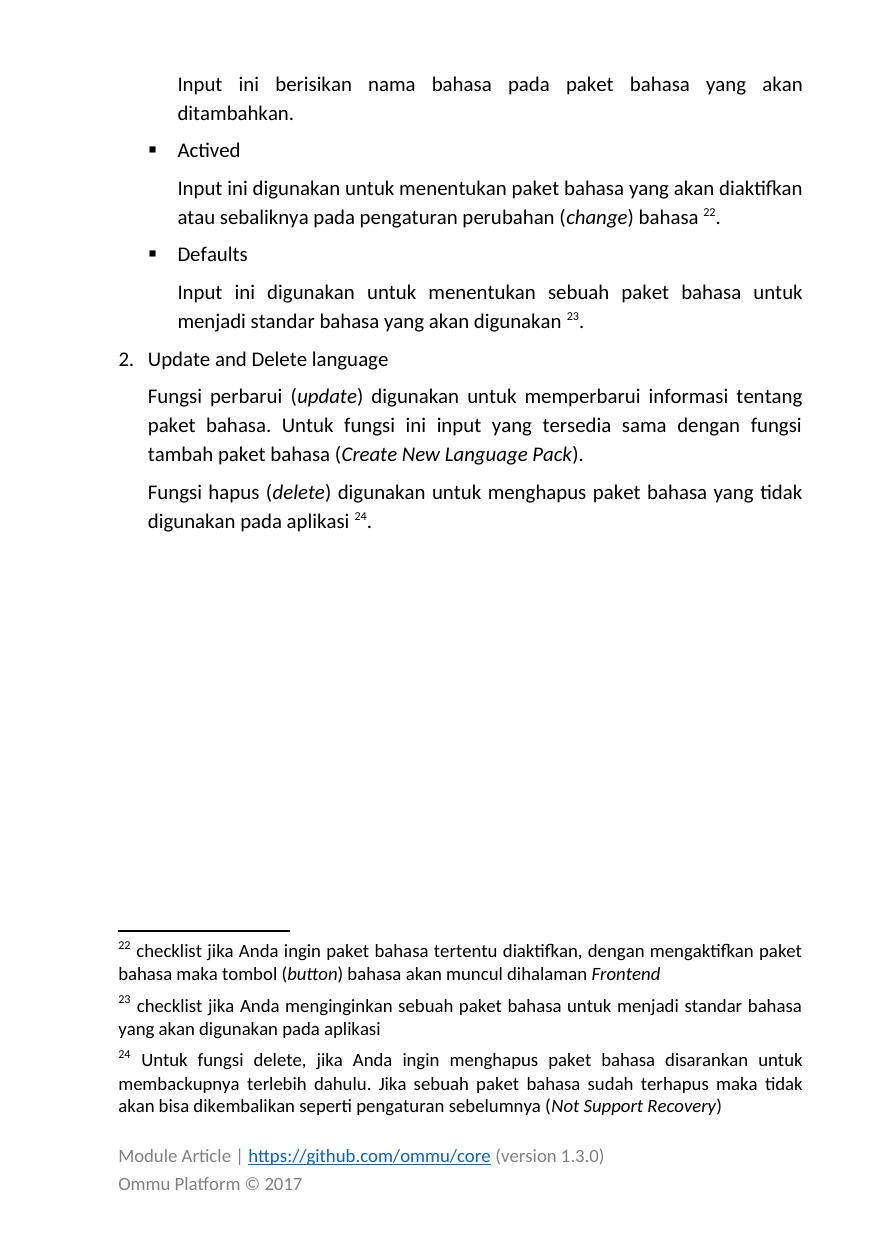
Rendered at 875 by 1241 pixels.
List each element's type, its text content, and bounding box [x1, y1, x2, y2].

text Input ini digunakan untuk menentukan sebuah paket bahasa untuk menjadi standar bahasa yang akan digunakan . [177, 279, 803, 334]
list Update and Delete language [118, 346, 803, 371]
text Input ini digunakan untuk menentukan paket bahasa yang akan diaktifkan atau sebaliknya pada pengaturan perubahan (change) bahasa . [177, 175, 803, 229]
list Defaults [148, 242, 803, 267]
list Actived [148, 137, 803, 163]
text Fungsi perbarui (update) digunakan untuk memperbarui informasi tentang paket bahasa. Untuk fungsi ini input yang tersedia sama dengan fungsi tambah paket bahasa (Create New Language Pack). [148, 383, 803, 467]
text Input ini berisikan nama bahasa pada paket bahasa yang akan ditambahkan. [177, 71, 803, 125]
text Fungsi hapus (delete) digunakan untuk menghapus paket bahasa yang tidak digunakan pada aplikasi . [148, 479, 803, 534]
